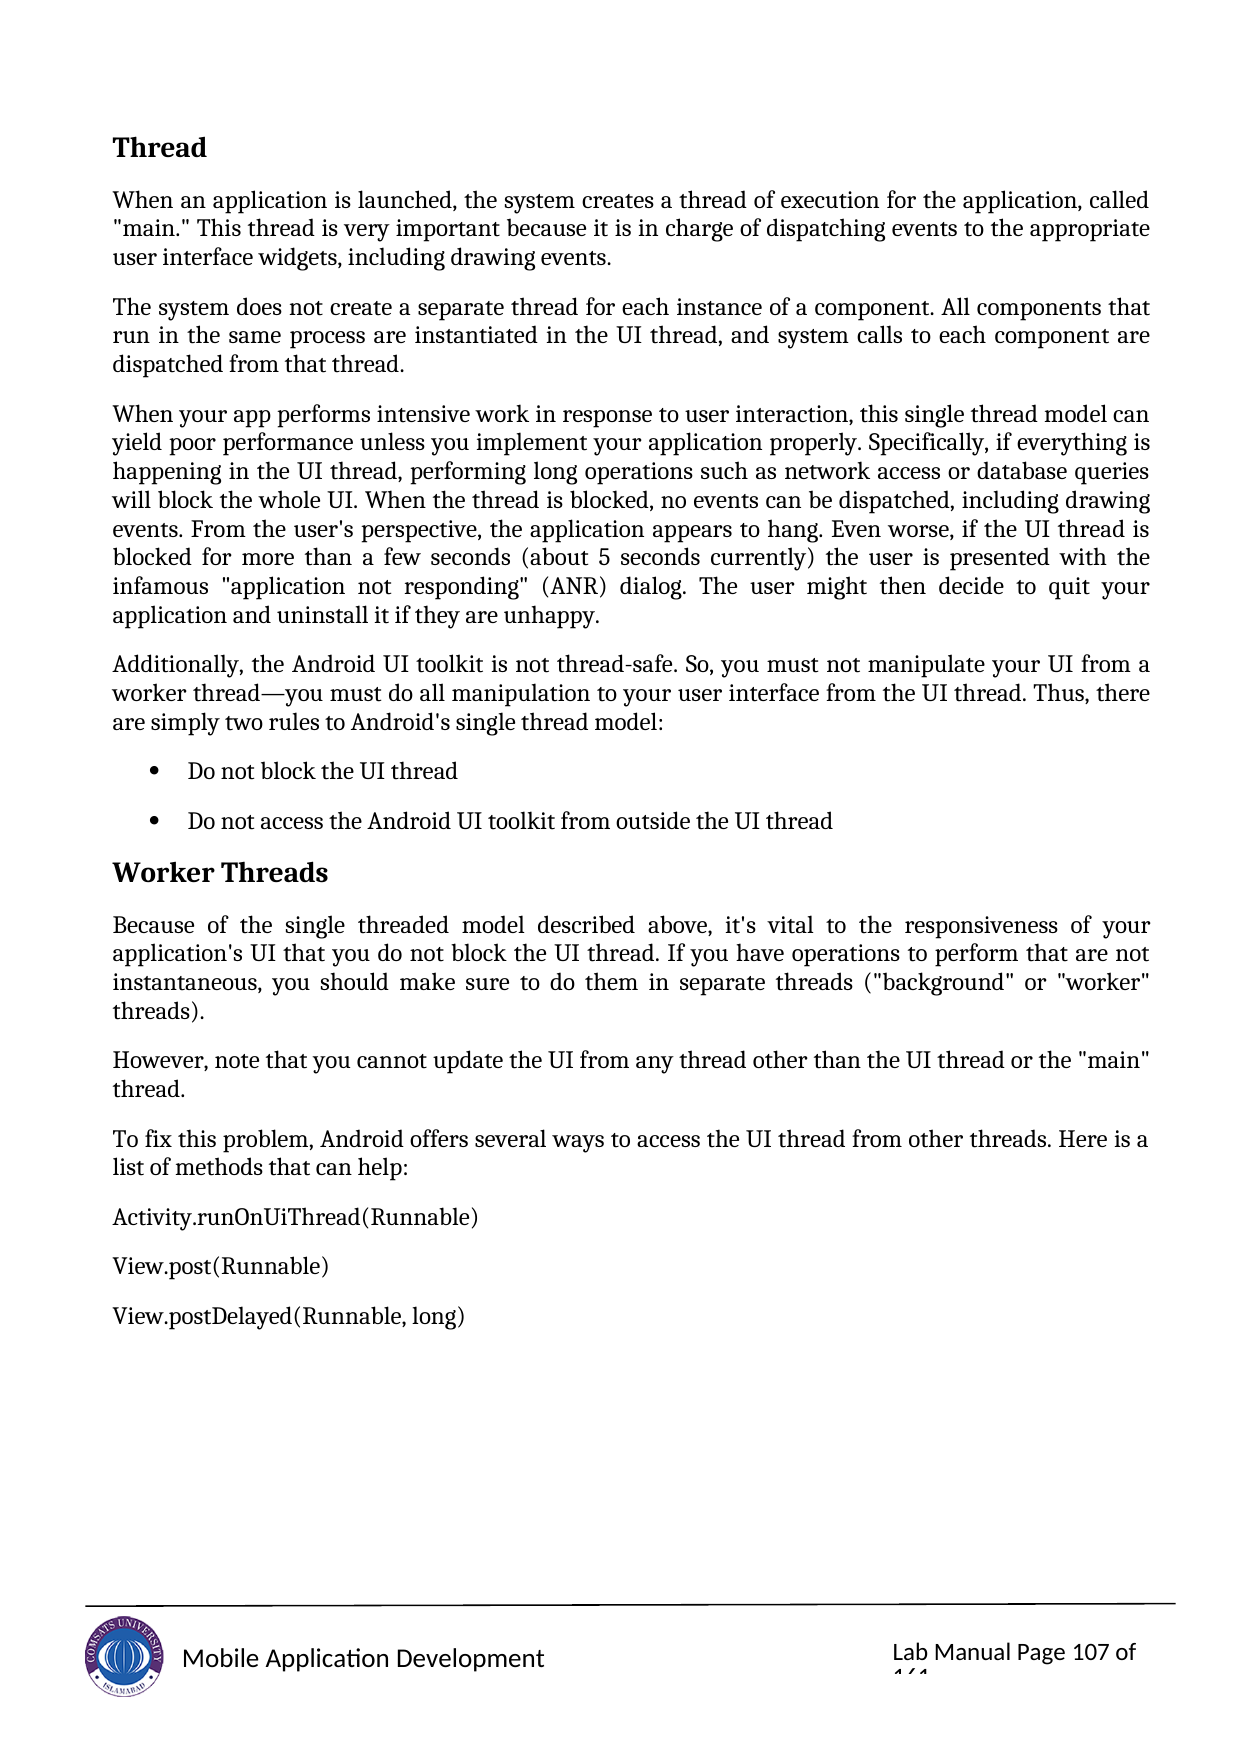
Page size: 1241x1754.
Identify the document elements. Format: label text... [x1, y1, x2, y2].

text View.postDelayed(Runnable, long) [112, 1302, 1152, 1331]
text Activity.runOnUiThread(Runnable) [112, 1203, 1152, 1232]
text To fix this problem, Android offers several ways to access the UI thread from other threads. Here is a list of methods that can help: [112, 1124, 1152, 1182]
text Additionally, the Android UI toolkit is not thread-safe. So, you must not manipulate your UI from a worker thread—you must do all manipulation to your user interface from the UI thread. Thus, there are simply two rules to Android's single thread model: [112, 650, 1152, 736]
text View.post(Runnable) [112, 1252, 1152, 1281]
picture [85, 1616, 165, 1697]
subtitle Thread [112, 131, 1240, 165]
text When your app performs intensive work in response to user interaction, this single thread model can yield poor performance unless you implement your application properly. Specifically, if everything is happening in the UI thread, performing long operations such as network access or database queries will block the whole UI. When the thread is blocked, no events can be dispatched, including drawing events. From the user's perspective, the application appears to hang. Even worse, if the UI thread is blocked for more than a few seconds (about 5 seconds currently) the user is presented with the infamous "application not responding" (ANR) dialog. The user might then decide to quit your application and uninstall it if they are unhappy. [112, 399, 1152, 629]
text When an application is launched, the system creates a thread of execution for the application, called "main." This thread is very important because it is in charge of dispatching events to the appropriate user interface widgets, including drawing events. [112, 186, 1152, 272]
text Because of the single threaded model described above, it's vital to the responsiveness of your application's UI that you do not block the UI thread. If you have operations to perform that are not instantaneous, you should make sure to do them in separate threads ("background" or "worker" threads). [112, 911, 1152, 1026]
text However, note that you cannot update the UI from any thread other than the UI thread or the "main" thread. [112, 1046, 1152, 1104]
list Do not access the Android UI toolkit from outside the UI thread [150, 807, 1152, 835]
list Do not block the UI thread [150, 757, 1152, 786]
text The system does not create a separate thread for each instance of a component. All components that run in the same process are instantiated in the UI thread, and system calls to each component are dispatched from that thread. [112, 292, 1152, 379]
subtitle Worker Threads [112, 856, 1240, 890]
